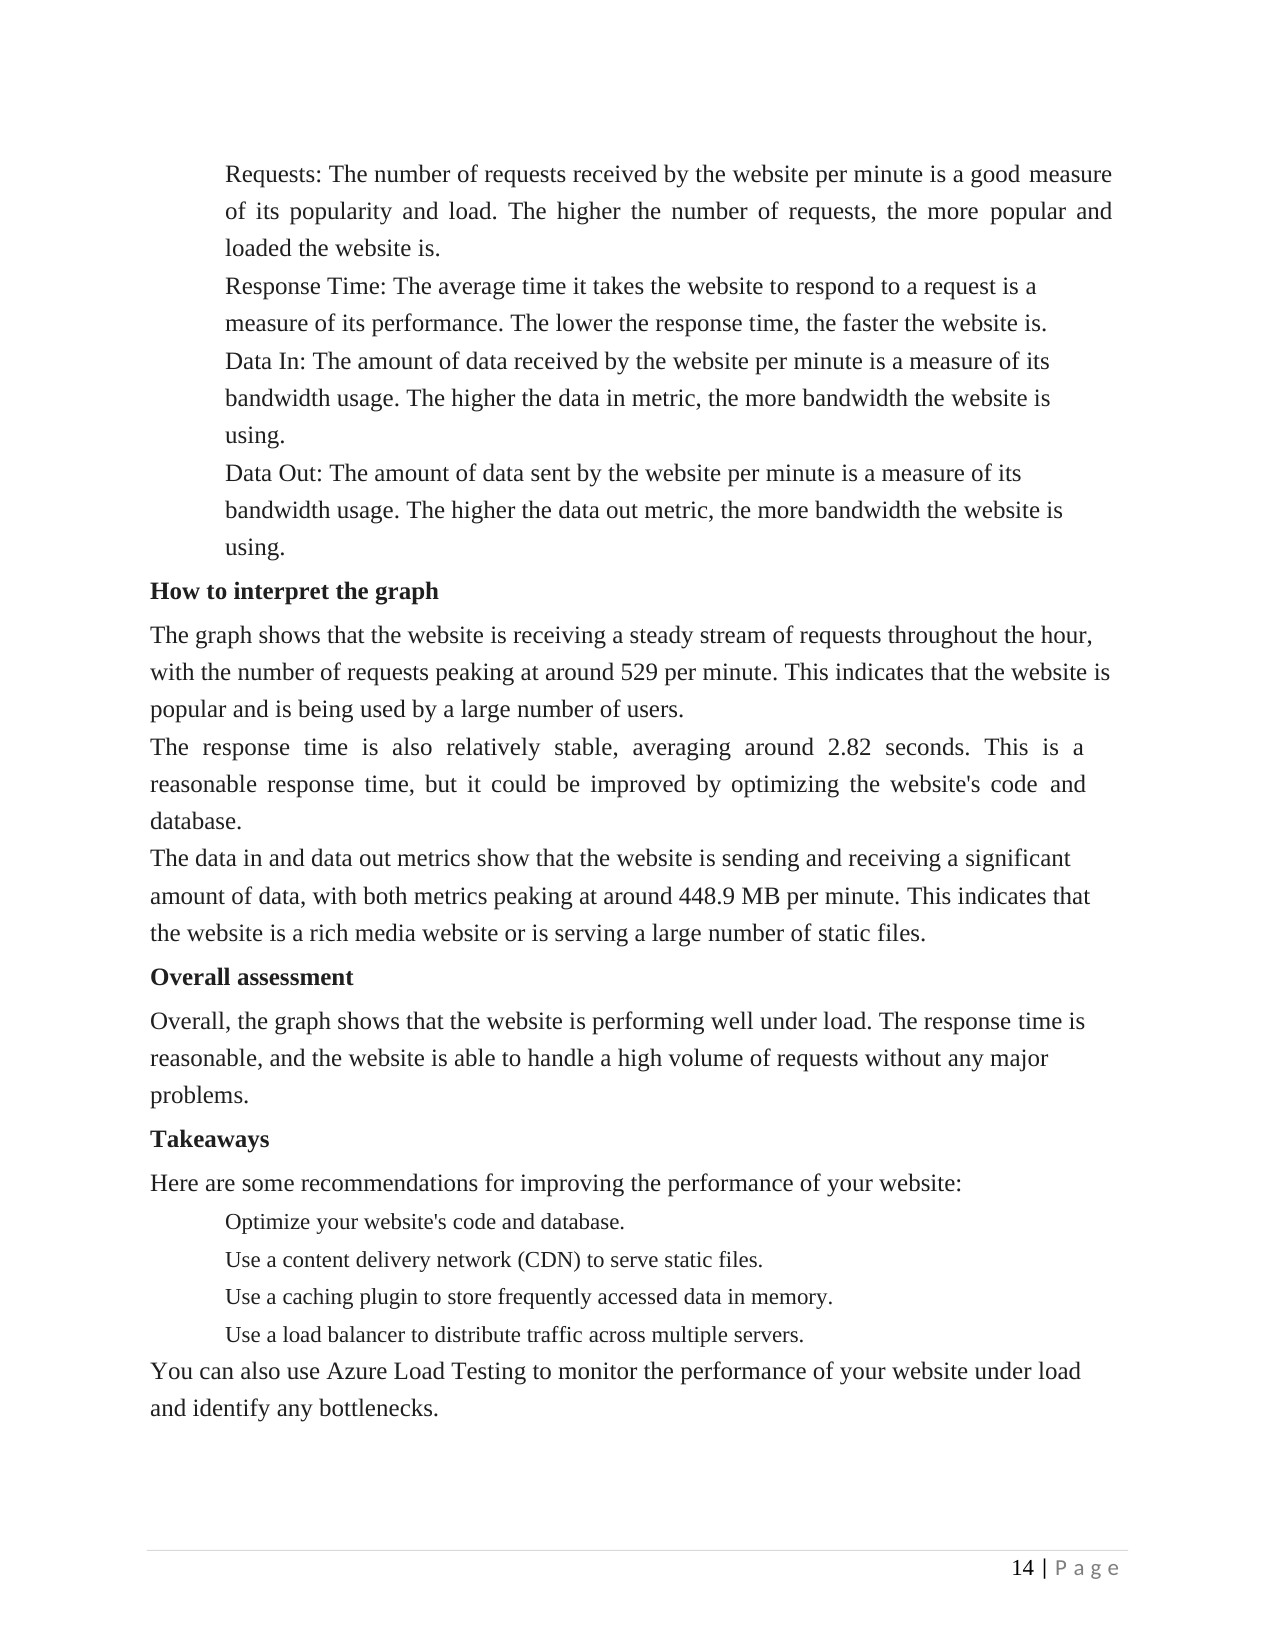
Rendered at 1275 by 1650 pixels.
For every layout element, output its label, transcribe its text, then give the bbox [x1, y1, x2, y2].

list Data In: The amount of data received by the website per minute is a measure of its bandwidth usage. The higher the data in metric, the more bandwidth the website is using. [187, 346, 1108, 449]
list Use a load balancer to distribute traffic across multiple servers. [187, 1321, 1275, 1347]
text The response time is also relatively stable, averaging around 2.82 seconds. This is a reasonable response time, but it could be improved by optimizing the website's code and database. [150, 732, 1086, 835]
text Here are some recommendations for improving the performance of your website: [150, 1168, 1275, 1197]
list Optimize your website's code and database. [187, 1208, 1275, 1234]
list Use a caching plugin to store frequently accessed data in memory. [187, 1283, 1275, 1309]
text How to interpret the graph [150, 576, 1275, 605]
list Requests: The number of requests received by the website per minute is a good measure of its popularity and load. The higher the number of requests, the more popular and loaded the website is. [187, 159, 1112, 262]
list Data Out: The amount of data sent by the website per minute is a measure of its bandwidth usage. The higher the data out metric, the more bandwidth the website is using. [187, 458, 1112, 561]
text The data in and data out metrics show that the website is sending and receiving a significant amount of data, with both metrics peaking at around 448.9 MB per minute. This indicates that the website is a rich media website or is serving a large number of static files. [150, 843, 1092, 947]
list Use a content delivery network (CDN) to serve static files. [187, 1246, 1275, 1272]
text Overall, the graph shows that the website is performing well under load. The response time is reasonable, and the website is able to handle a high volume of requests without any major problems. [150, 1006, 1112, 1109]
text The graph shows that the website is receiving a steady stream of requests throughout the hour, with the number of requests peaking at around 529 per minute. This indicates that the website is popular and is being used by a large number of users. [150, 620, 1114, 723]
list Response Time: The average time it takes the website to respond to a request is a measure of its performance. The lower the response time, the faster the website is. [187, 271, 1118, 337]
text Overall assessment [150, 962, 1275, 991]
text Takeaways [150, 1124, 1275, 1153]
text You can also use Azure Load Testing to monitor the performance of your website under load and identify any bottlenecks. [150, 1356, 1121, 1422]
